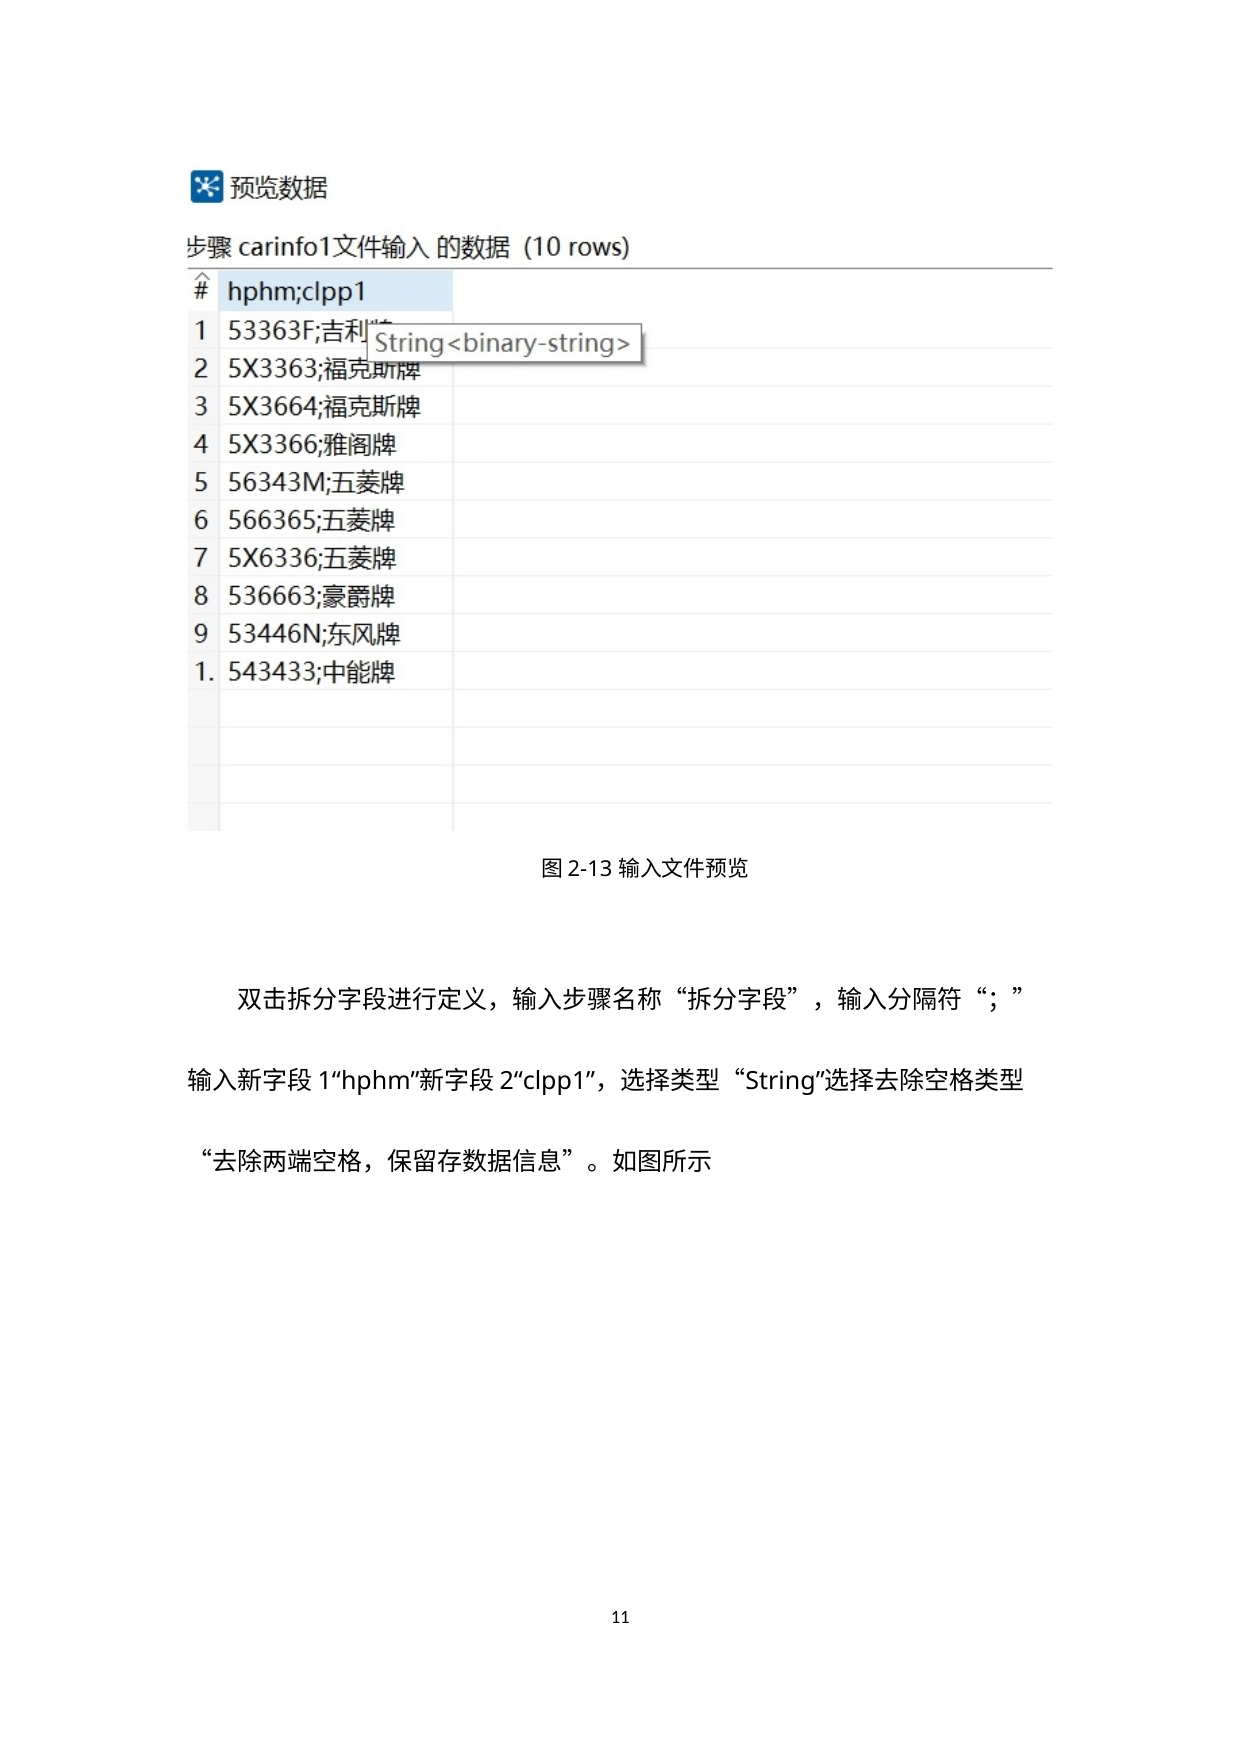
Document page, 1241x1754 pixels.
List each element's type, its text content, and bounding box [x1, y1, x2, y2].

picture [187, 162, 1053, 831]
text 图2-13 输入文件预览 [187, 851, 1053, 884]
text 双击拆分字段进行定义，输入步骤名称“拆分字段”，输入分隔符“；”输入新字段1“hphm”新字段2“clpp1”，选择类型“String”选择去除空格类型“去除两端空格，保留存数据信息”。如图所示 [187, 965, 1053, 1192]
